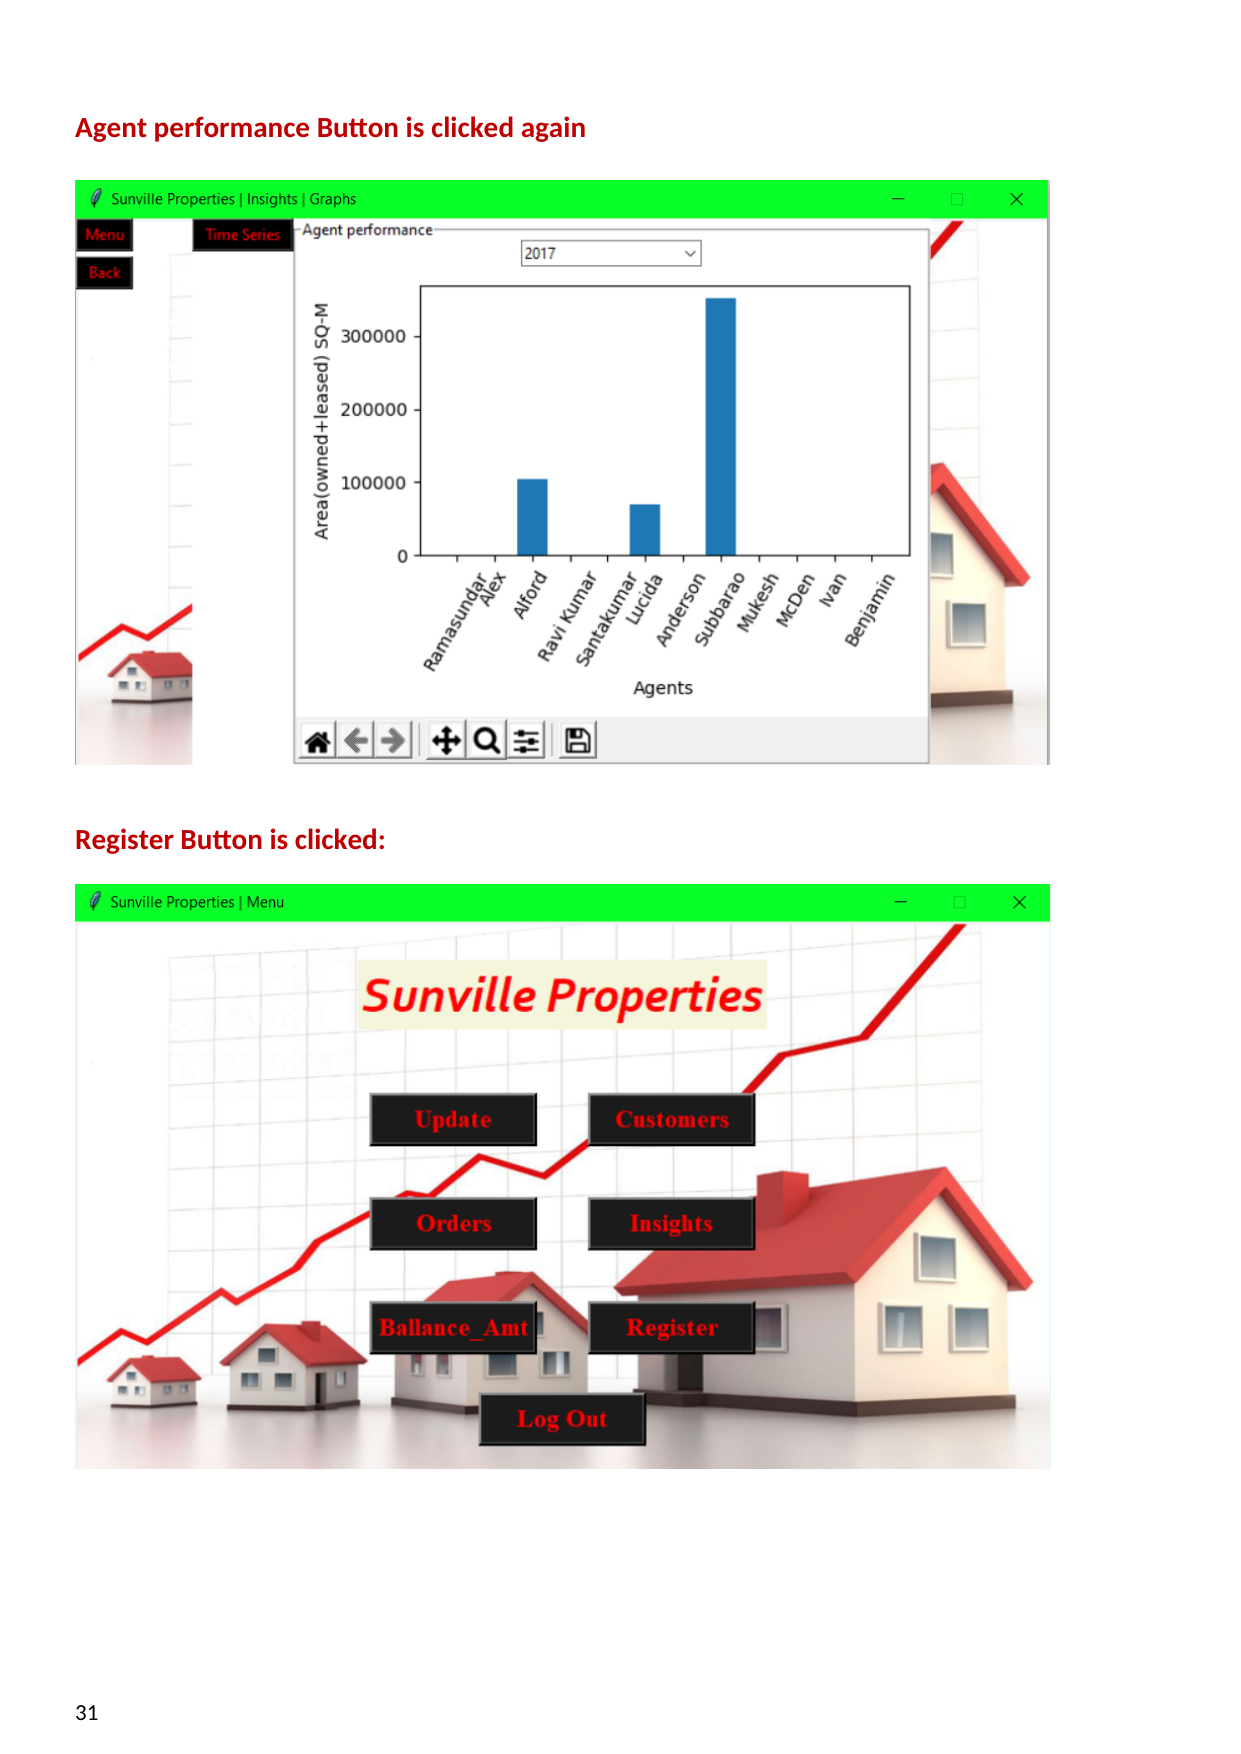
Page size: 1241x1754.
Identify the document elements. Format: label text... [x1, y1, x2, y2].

text Agent performance Button is clicked again [75, 109, 1211, 145]
picture [75, 180, 1050, 765]
picture [75, 884, 1050, 1469]
text Register Button is clicked: [75, 821, 1211, 856]
